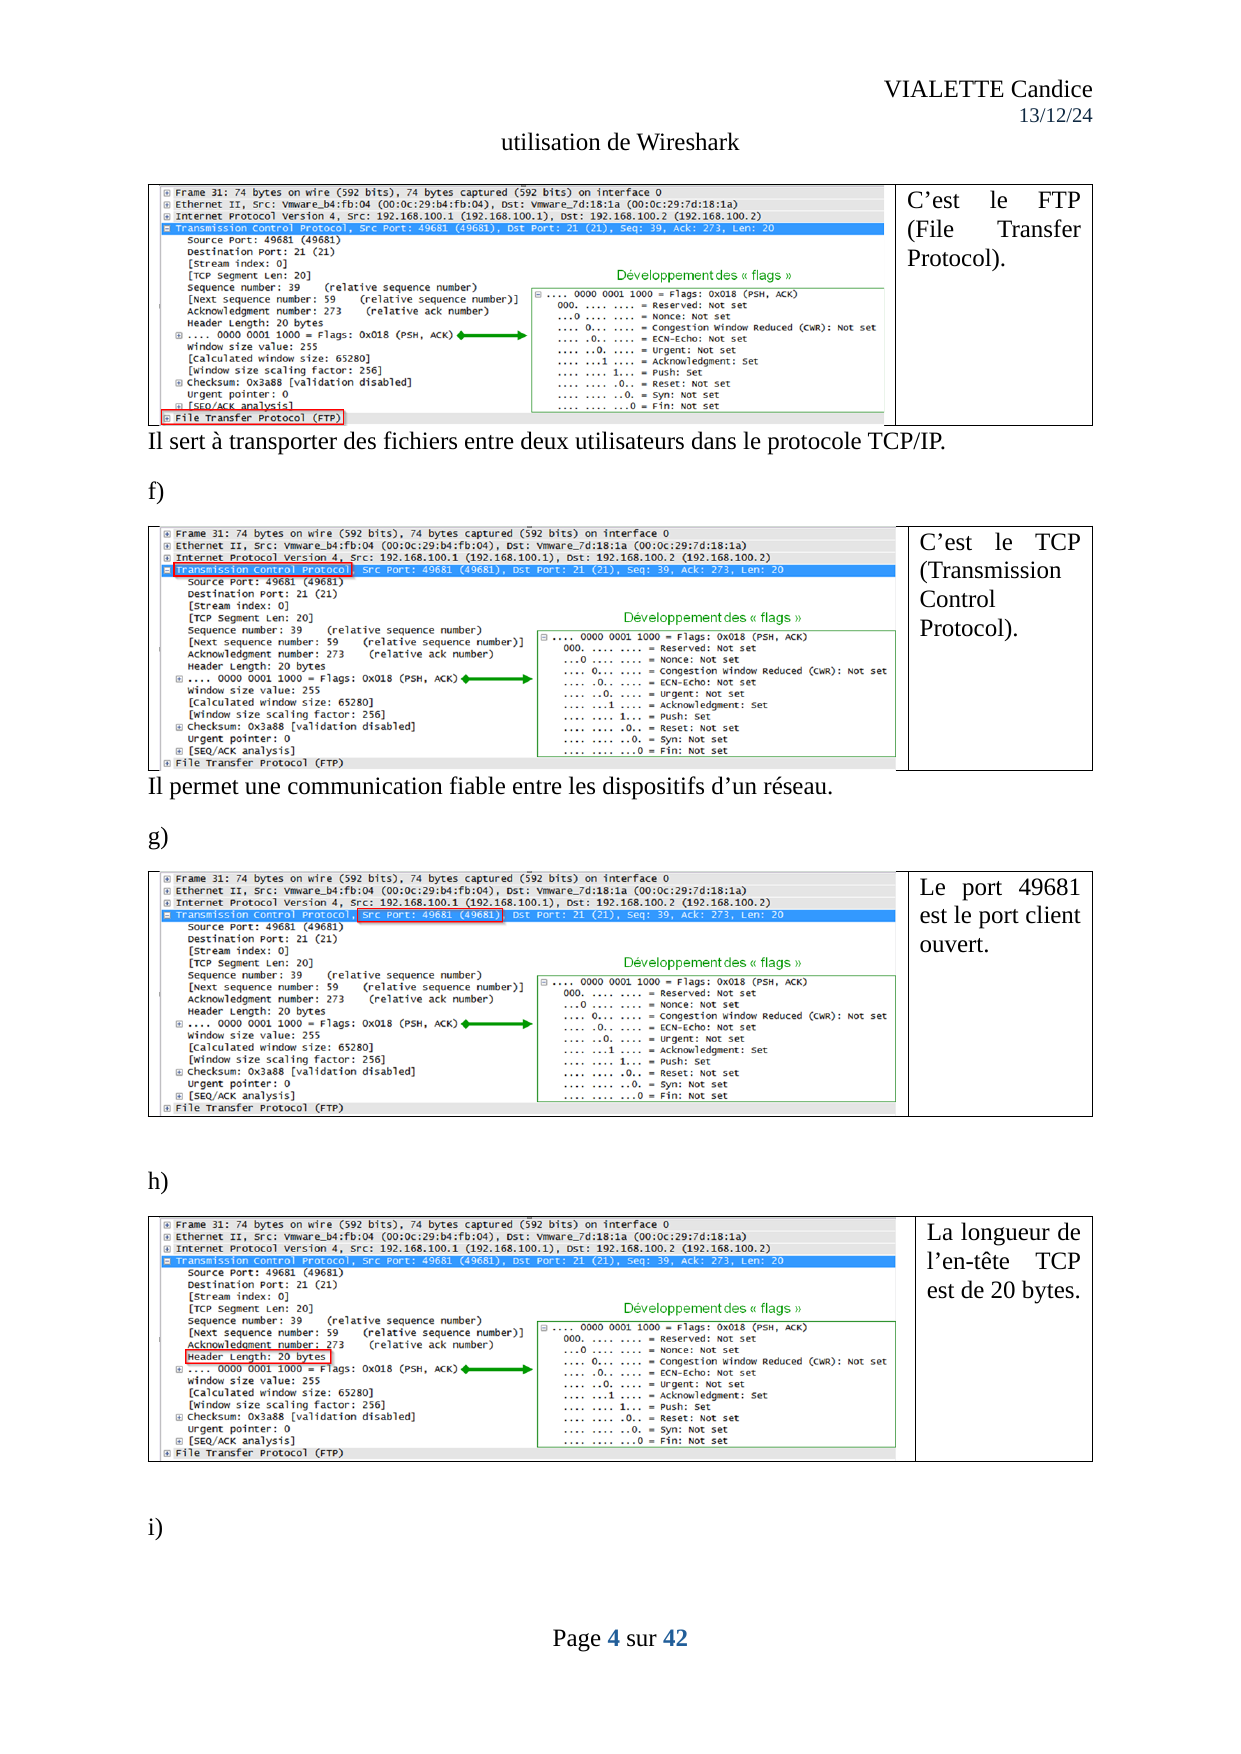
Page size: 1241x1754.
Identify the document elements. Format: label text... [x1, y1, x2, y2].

table_header Le port 49681 est le port client ouvert. [909, 872, 1092, 1116]
picture [159, 185, 885, 426]
text g) [148, 821, 1093, 850]
table_header [149, 185, 159, 425]
table_header [149, 872, 159, 1116]
table_header [885, 185, 895, 425]
table_header [896, 1217, 915, 1461]
text f) [148, 476, 1093, 504]
picture [159, 526, 896, 771]
table_header [896, 527, 908, 770]
table_header [149, 527, 159, 770]
text h) [148, 1166, 1093, 1195]
table_header C’est le TCP (Transmission Control Protocol). [909, 527, 1092, 770]
text i) [148, 1512, 1093, 1541]
table_header La longueur de l’en-tête TCP est de 20 bytes. [916, 1217, 1092, 1461]
table_header [896, 872, 908, 1116]
text Il permet une communication fiable entre les dispositifs d’un réseau. [148, 771, 1093, 800]
text Il sert à transporter des fichiers entre deux utilisateurs dans le protocole TCP/IP. [148, 426, 1093, 455]
table_header C’est le FTP (File Transfer Protocol). [896, 185, 1092, 425]
picture [159, 871, 896, 1116]
table_header [149, 1217, 159, 1461]
picture [159, 1217, 896, 1461]
